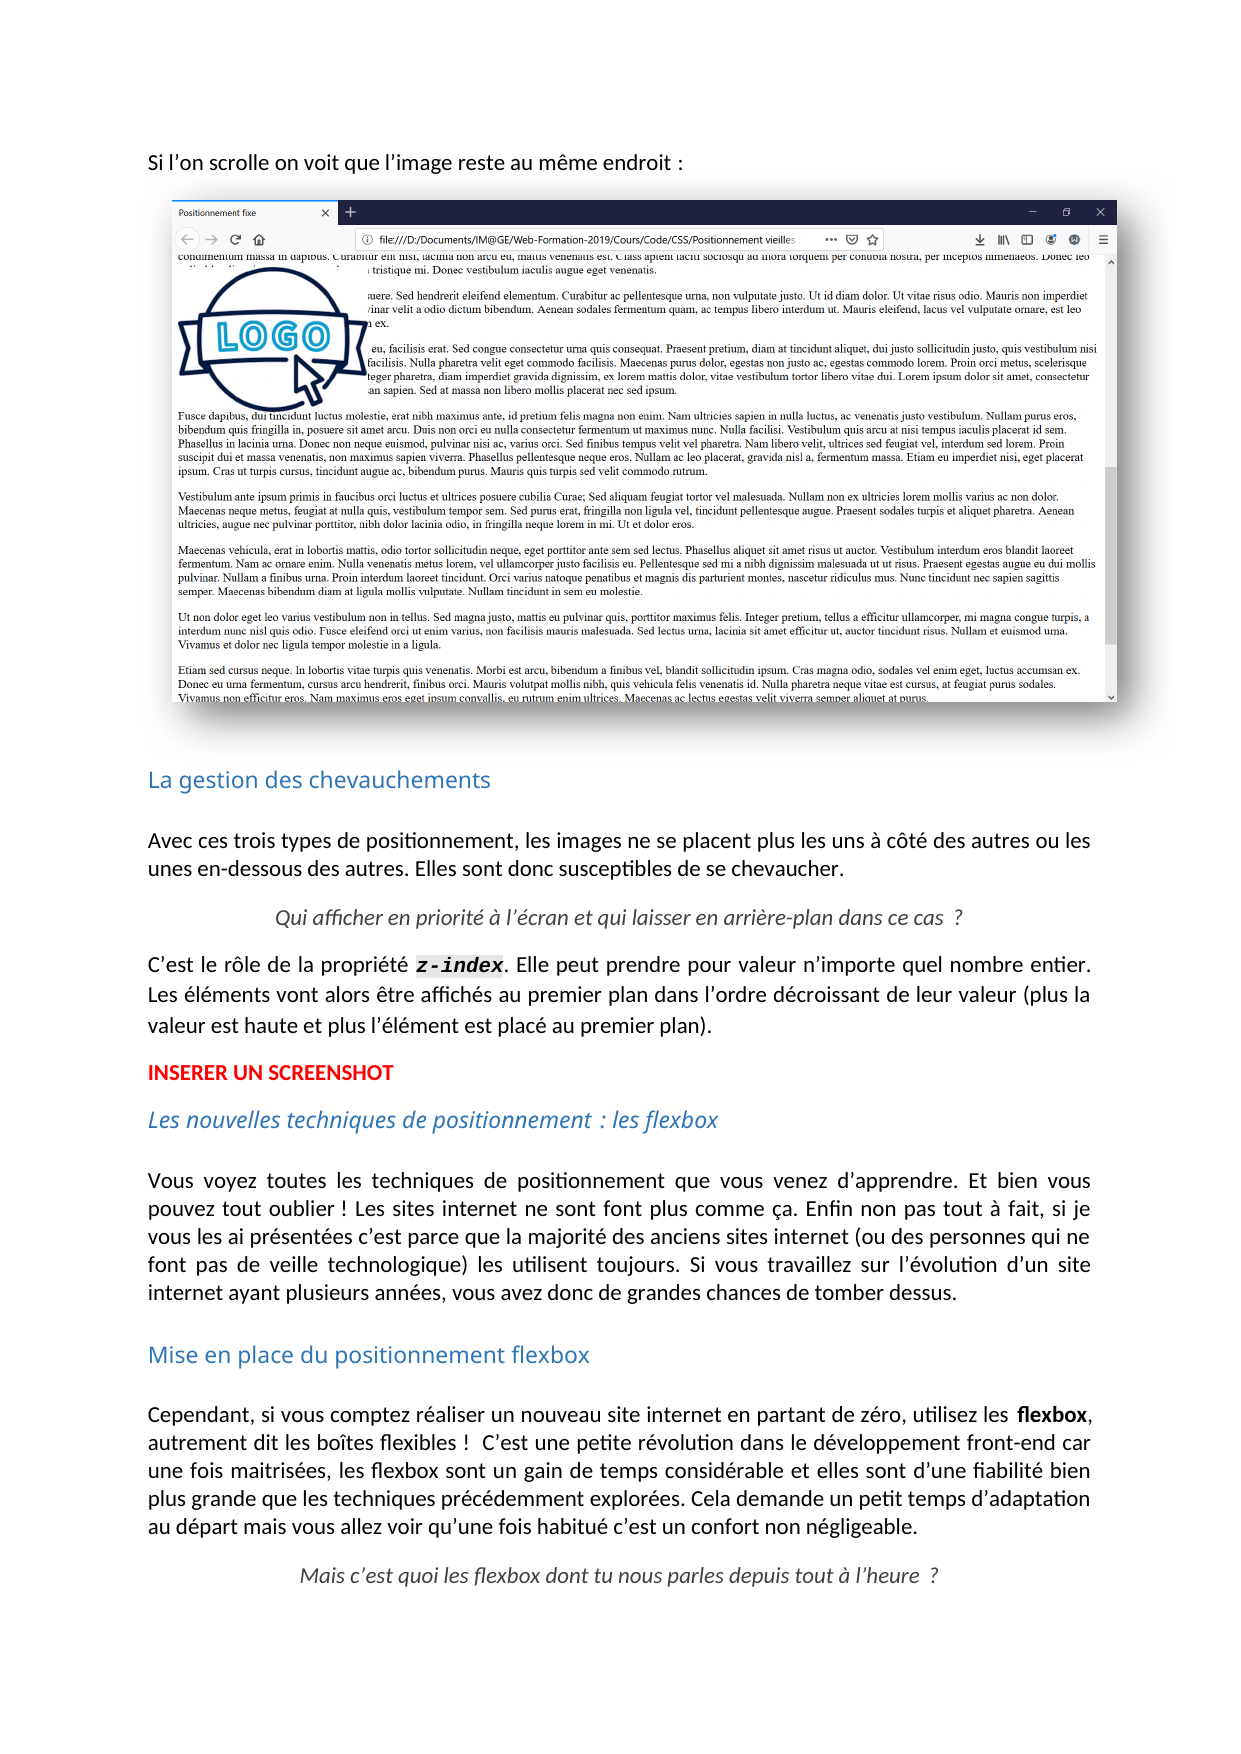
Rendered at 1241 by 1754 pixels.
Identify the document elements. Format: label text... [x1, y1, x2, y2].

text Cependant, si vous comptez réaliser un nouveau site internet en partant de zéro, utilisez les flexbox, autrement dit les boîtes flexibles ! C’est une petite révolution dans le développement front-end car une fois maitrisées, les flexbox sont un gain de temps considérable et elles sont d’une fiabilité bien plus grande que les techniques précédemment explorées. Cela demande un petit temps d’adaptation au départ mais vous allez voir qu’une fois habitué c’est un confort non négligeable. [148, 1400, 1093, 1540]
text INSERER UN SCREENSHOT [148, 1058, 1093, 1086]
subtitle Les nouvelles techniques de positionnement : les flexbox [148, 1104, 1093, 1136]
picture [172, 200, 1117, 702]
subtitle Mise en place du positionnement flexbox [148, 1338, 1093, 1370]
text Vous voyez toutes les techniques de positionnement que vous venez d’apprendre. Et bien vous pouvez tout oublier ! Les sites internet ne sont font plus comme ça. Enfin non pas tout à fait, si je vous les ai présentées c’est parce que la majorité des anciens sites internet (ou des personnes qui ne font pas de veille technologique) les utilisent toujours. Si vous travaillez sur l’évolution d’un site internet ayant plusieurs années, vous avez donc de grandes chances de tomber dessus. [148, 1166, 1093, 1306]
subtitle La gestion des chevauchements [148, 764, 1093, 796]
text Mais c’est quoi les flexbox dont tu nous parles depuis tout à l’heure ? [238, 1561, 1003, 1589]
text Qui afficher en priorité à l’écran et qui laisser en arrière-plan dans ce cas ? [238, 903, 1003, 931]
text C’est le rôle de la propriété z-index. Elle peut prendre pour valeur n’importe quel nombre entier. Les éléments vont alors être affichés au premier plan dans l’ordre décroissant de leur valeur (plus la valeur est haute et plus l’élément est placé au premier plan). [148, 950, 1093, 1039]
text Si l’on scrolle on voit que l’image reste au même endroit : [148, 148, 1093, 176]
text Avec ces trois types de positionnement, les images ne se placent plus les uns à côté des autres ou les unes en-dessous des autres. Elles sont donc susceptibles de se chevaucher. [148, 826, 1093, 882]
